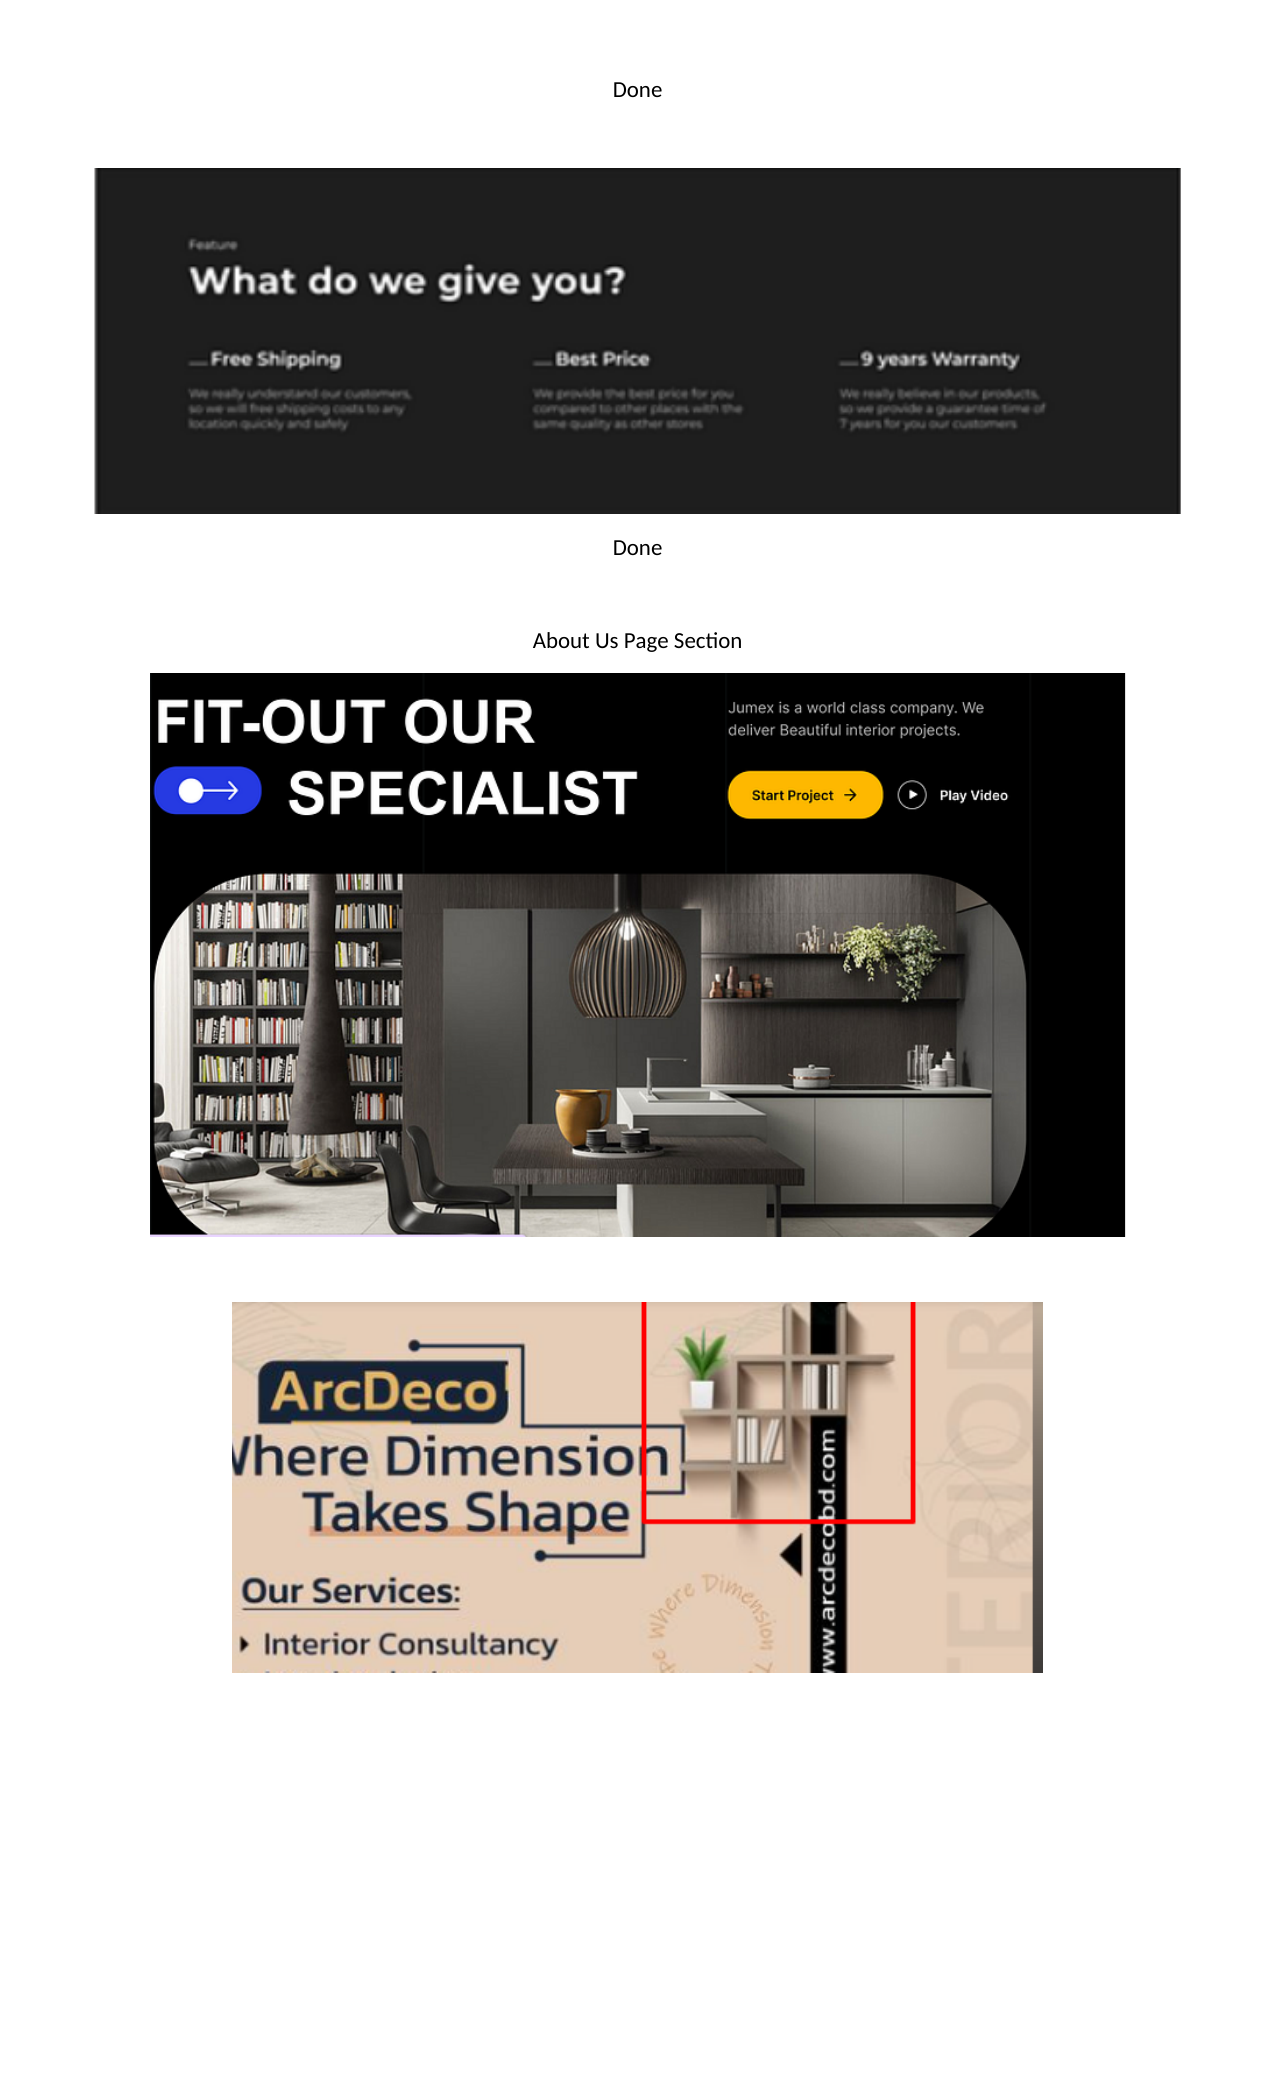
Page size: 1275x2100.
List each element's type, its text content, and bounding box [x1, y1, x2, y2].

text Done [75, 75, 1200, 103]
picture [232, 1302, 1043, 1673]
picture [150, 673, 1125, 1237]
text About Us Page Section [75, 627, 1200, 655]
picture [94, 168, 1181, 514]
text Done [75, 533, 1200, 561]
